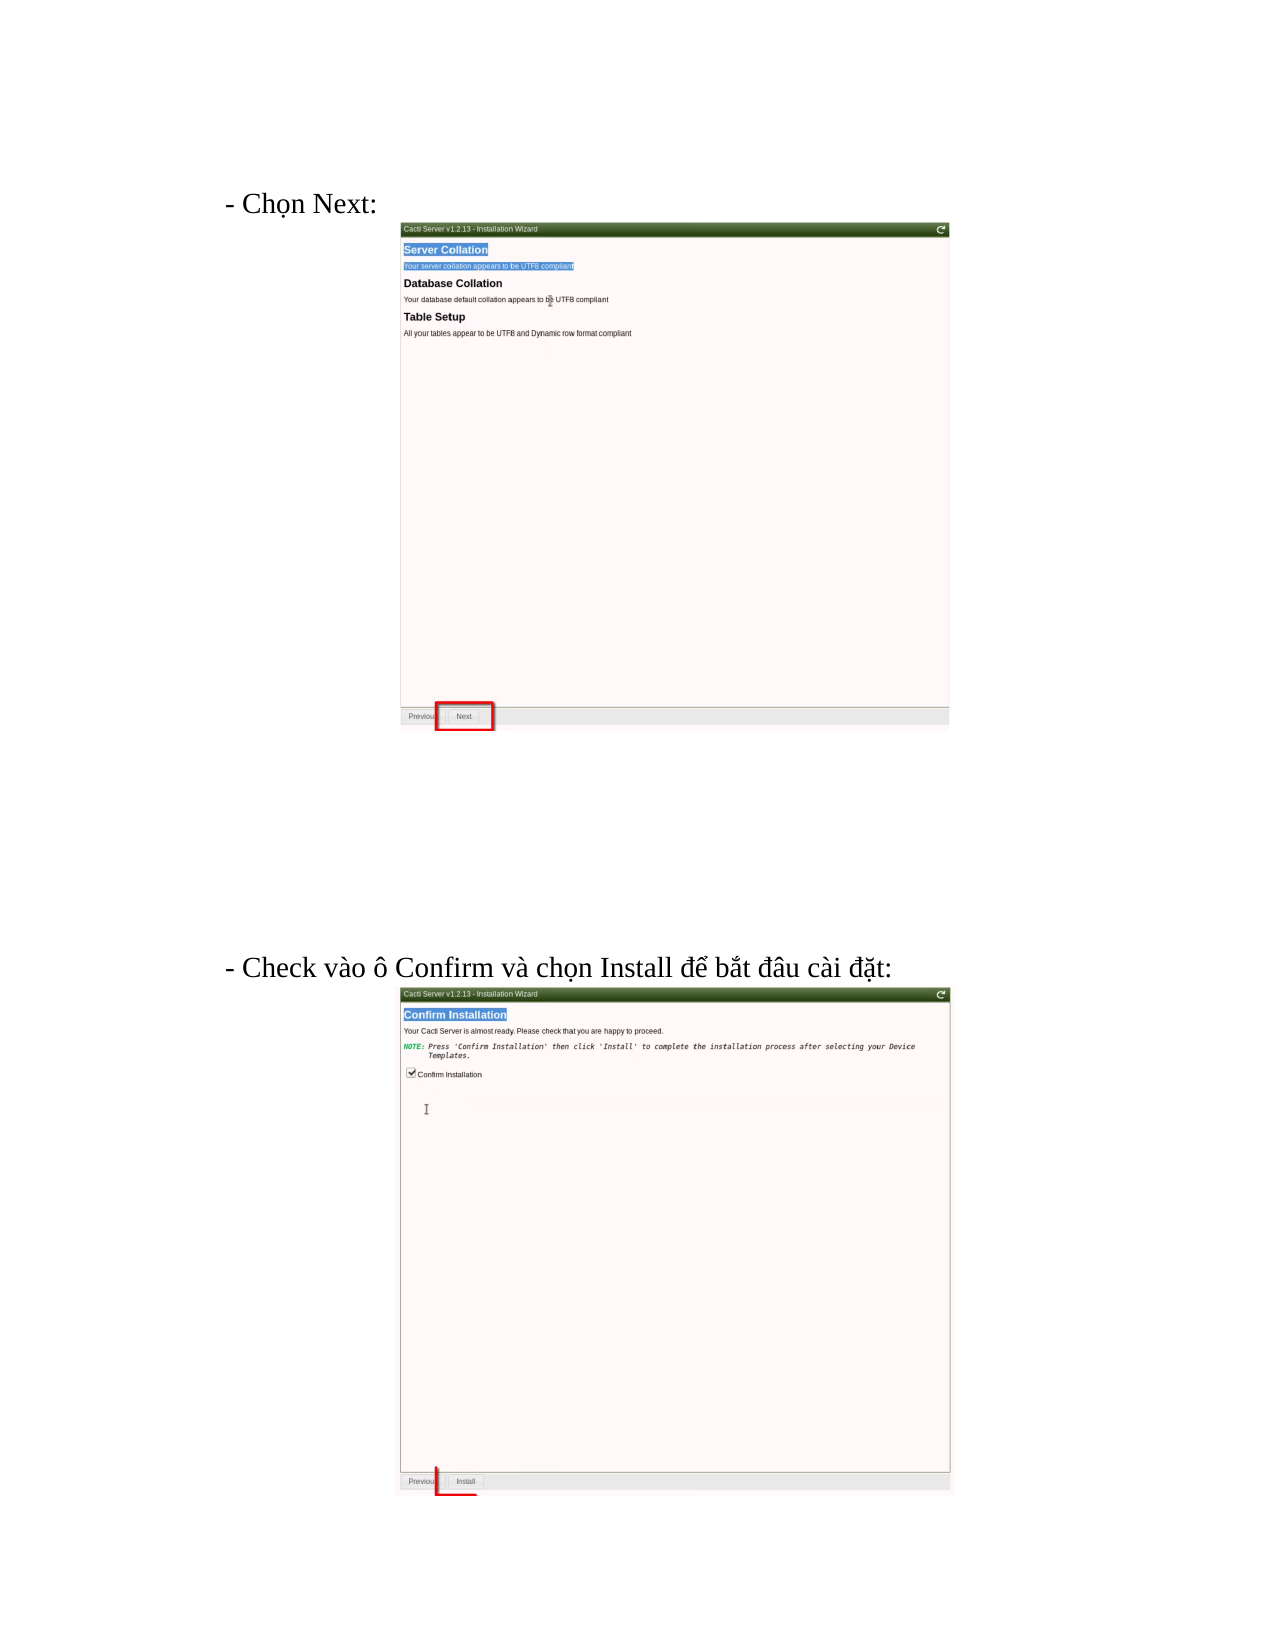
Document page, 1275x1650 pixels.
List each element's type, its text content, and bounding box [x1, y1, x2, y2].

picture [394, 986, 955, 1496]
list - Chọn Next: [225, 186, 1125, 220]
list - Check vào ô Confirm và chọn Install để bắt đâu cài đặt: [225, 950, 1125, 983]
picture [400, 222, 950, 731]
